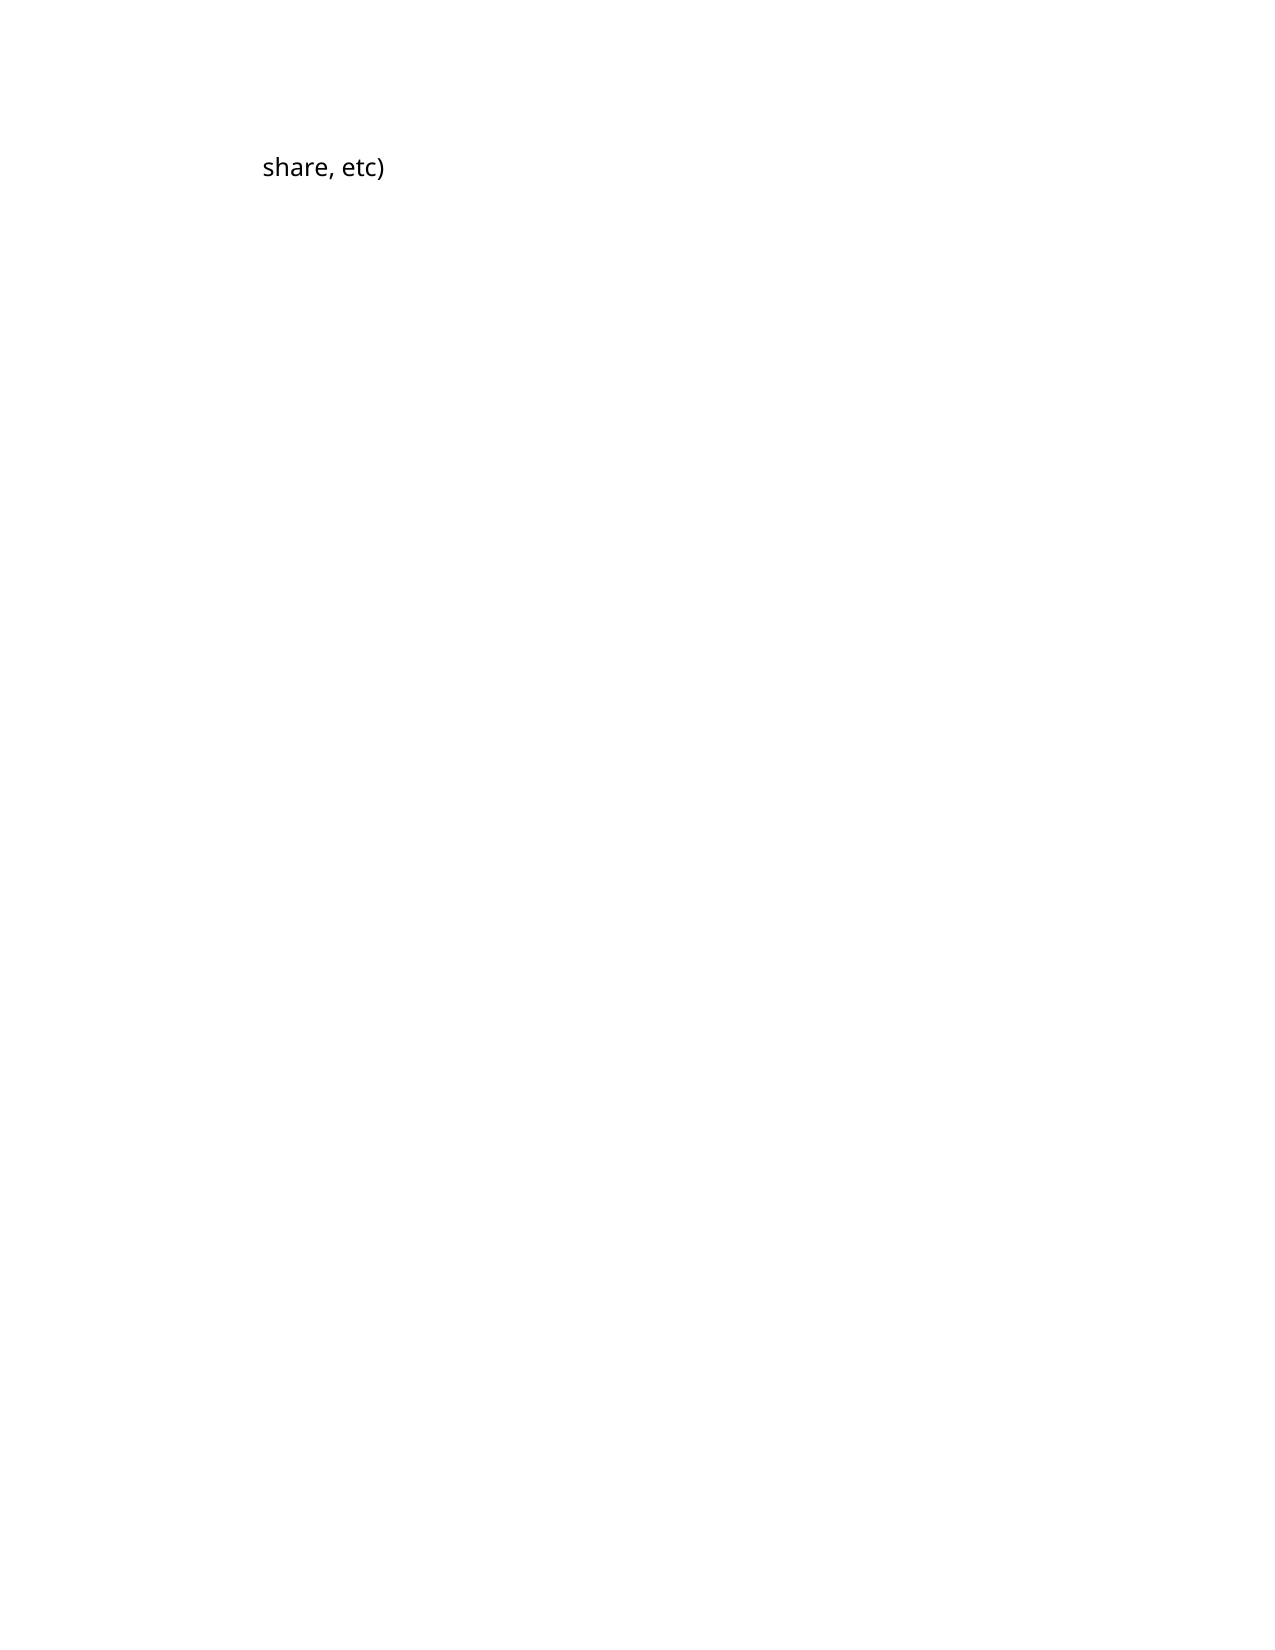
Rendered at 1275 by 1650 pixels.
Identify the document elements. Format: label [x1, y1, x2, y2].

list [225, 150, 1125, 184]
